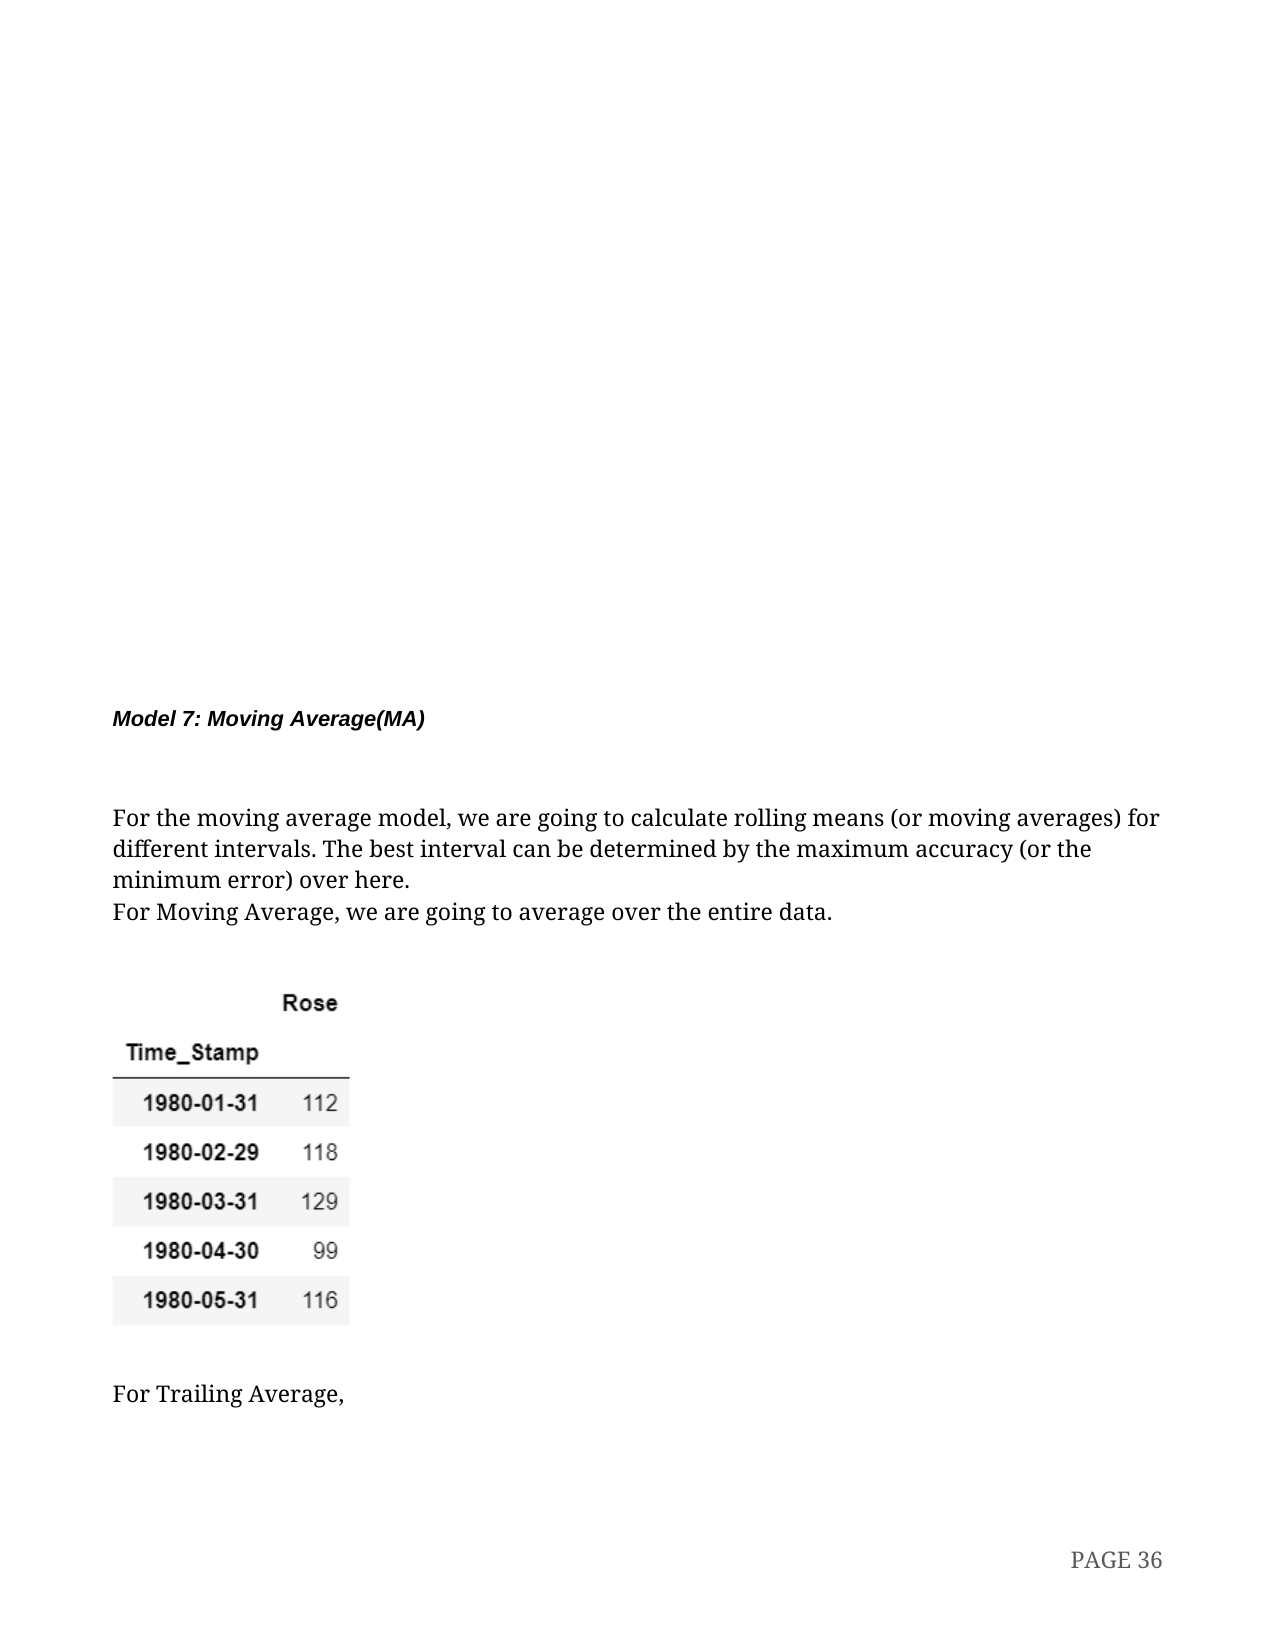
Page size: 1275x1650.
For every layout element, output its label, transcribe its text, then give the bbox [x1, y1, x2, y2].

text For the moving average model, we are going to calculate rolling means (or moving averages) for different intervals. The best interval can be determined by the maximum accuracy (or the minimum error) over here. [112, 802, 1162, 895]
text For Moving Average, we are going to average over the entire data. [112, 895, 1162, 927]
text For Trailing Average, [112, 1378, 1162, 1409]
picture [112, 977, 357, 1328]
subtitle Model 7: Moving Average(MA) [112, 706, 1162, 731]
